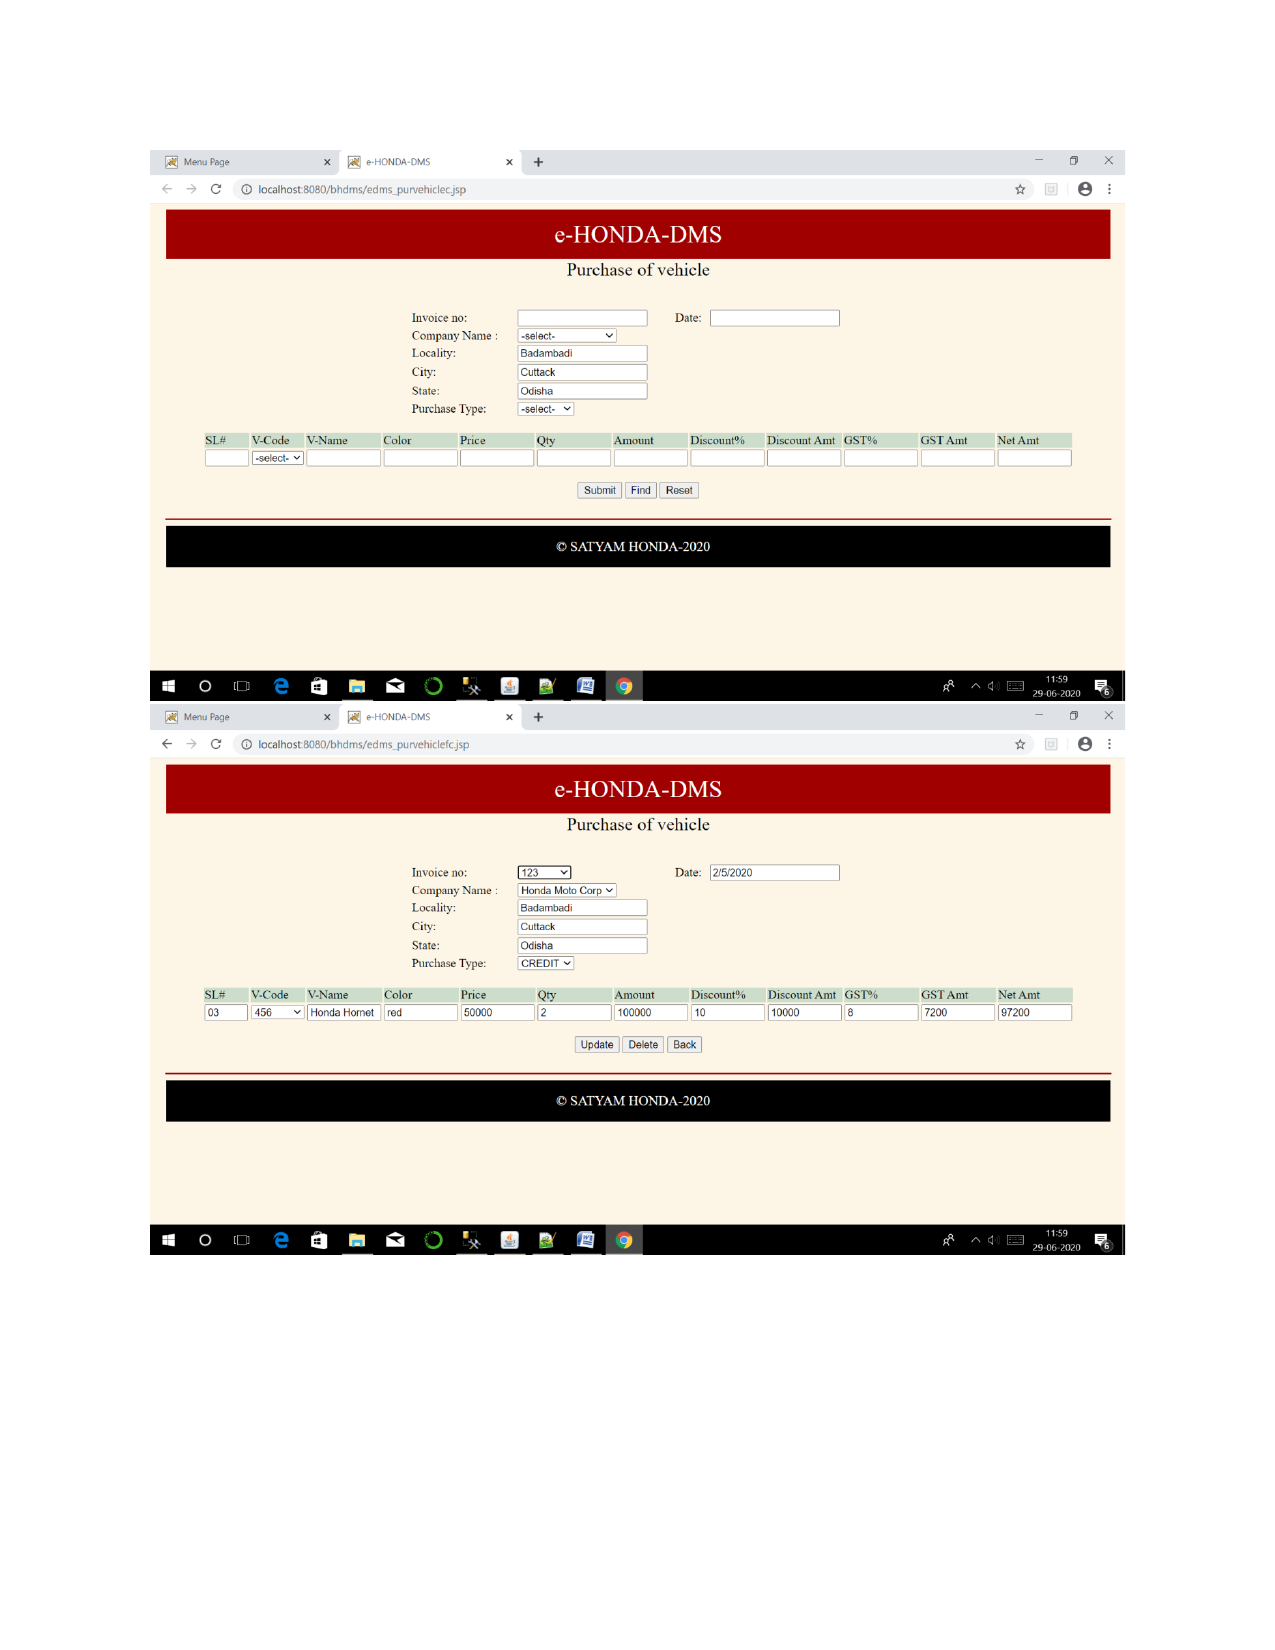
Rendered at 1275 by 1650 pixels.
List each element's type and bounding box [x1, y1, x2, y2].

picture [150, 704, 1125, 1255]
picture [150, 150, 1125, 701]
